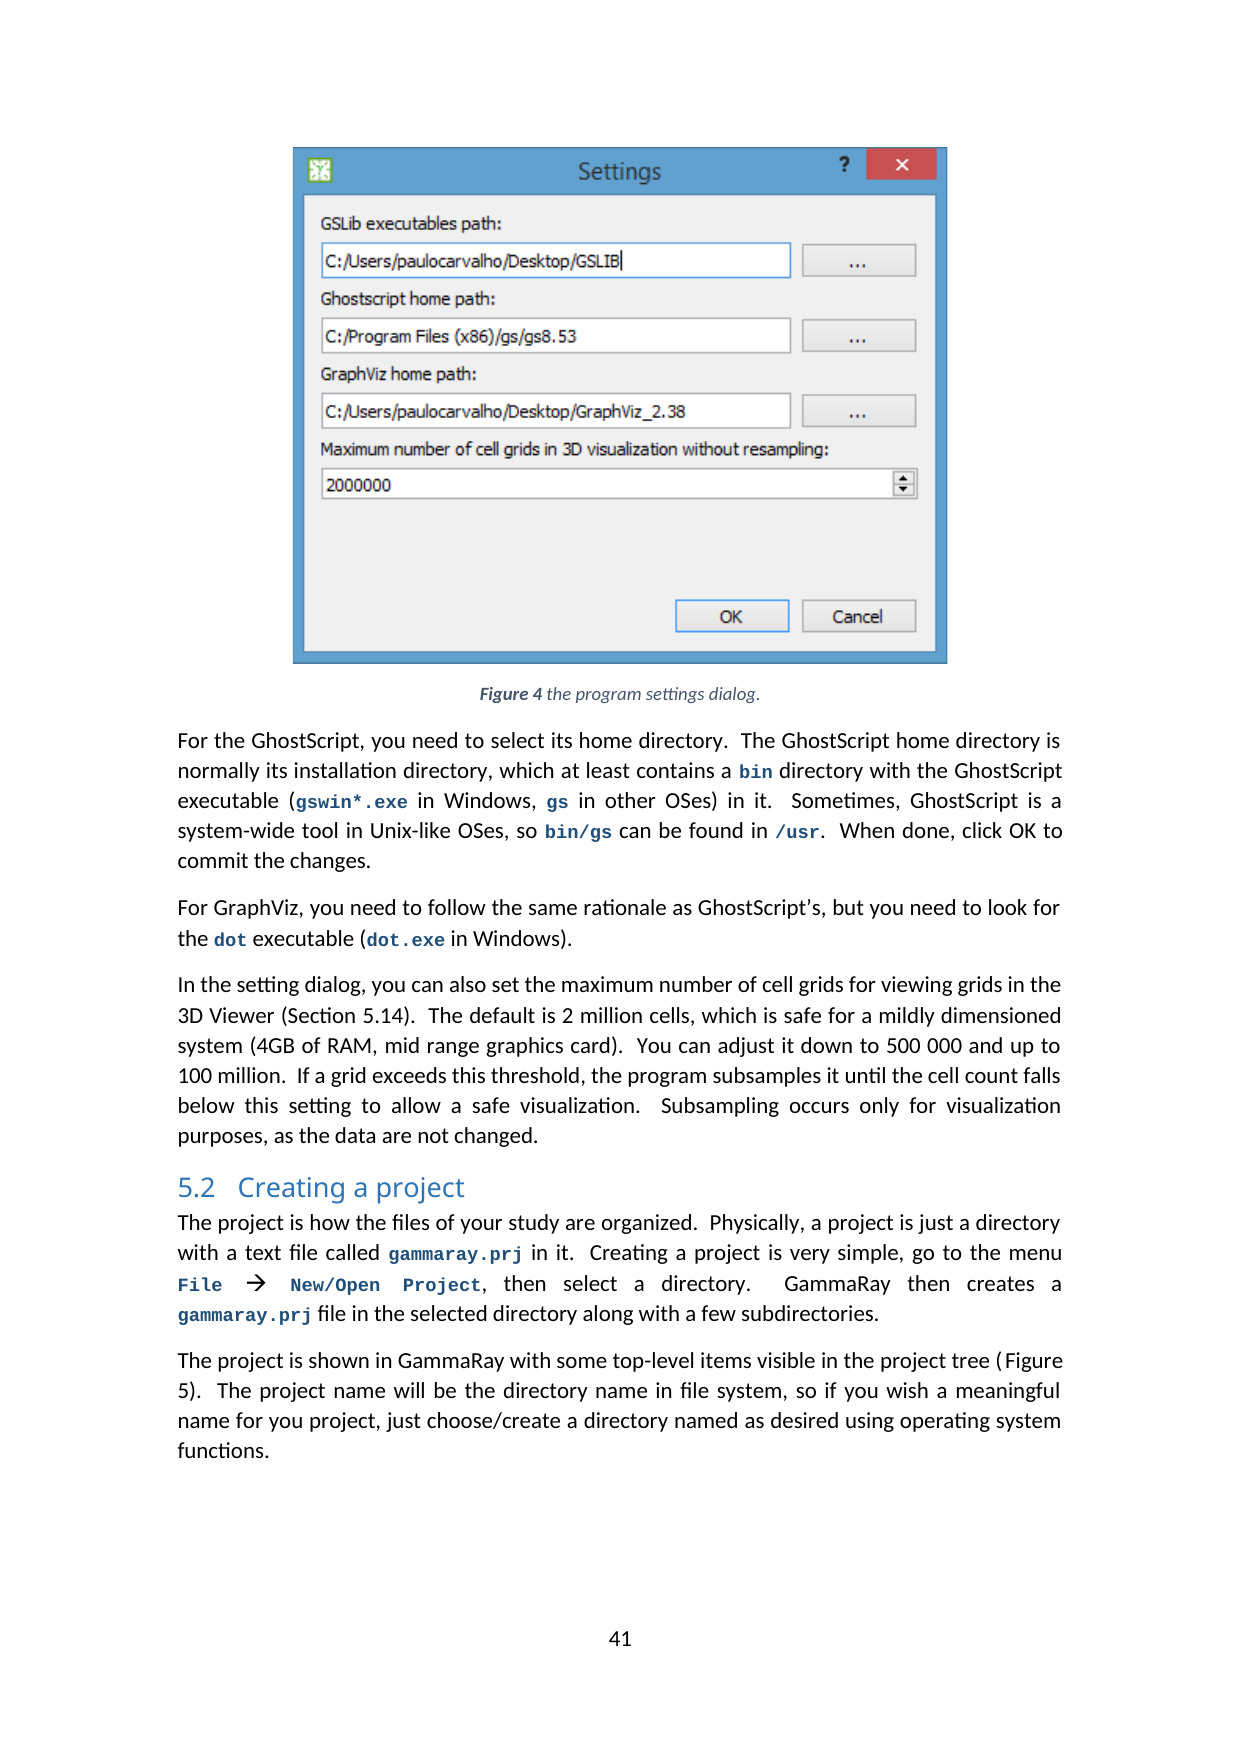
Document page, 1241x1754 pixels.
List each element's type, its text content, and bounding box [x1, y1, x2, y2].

text For GraphViz, you need to follow the same rationale as GhostScript’s, but you need to look for the dot executable (dot.exe in Windows). [177, 893, 1063, 952]
subtitle Creating a project [177, 1168, 1063, 1205]
text Figure 4 the program settings dialog. [177, 682, 1063, 705]
text In the setting dialog, you can also set the maximum number of cell grids for viewing grids in the 3D Viewer (Section 5.14). The default is 2 million cells, which is safe for a mildly dimensioned system (4GB of RAM, mid range graphics card). You can adjust it down to 500 000 and up to 100 million. If a grid exceeds this threshold, the program subsamples it until the cell count falls below this setting to allow a safe visualization. Subsampling occurs only for visualization purposes, as the data are not changed. [177, 971, 1063, 1150]
text For the GhostScript, you need to select its home directory. The GhostScript home directory is normally its installation directory, which at least contains a bin directory with the GhostScript executable (gswin*.exe in Windows, gs in other OSes) in it. Sometimes, GhostScript is a system-wide tool in Unix-like OSes, so bin/gs can be found in /usr. When done, click OK to commit the changes. [177, 726, 1063, 875]
picture [292, 147, 948, 664]
text The project is shown in GammaRay with some top-level items visible in the project tree (Figure 5). The project name will be the directory name in file system, so if you wish a meaningful name for you project, just choose/create a directory named as desired using operating system functions. [177, 1346, 1063, 1464]
text The project is how the files of your study are organized. Physically, a project is just a directory with a text file called gammaray.prj in it. Creating a project is very simple, go to the menu File New/Open Project, then select a directory. GammaRay then creates a gammaray.prj file in the selected directory along with a few subdirectories. [177, 1208, 1063, 1327]
